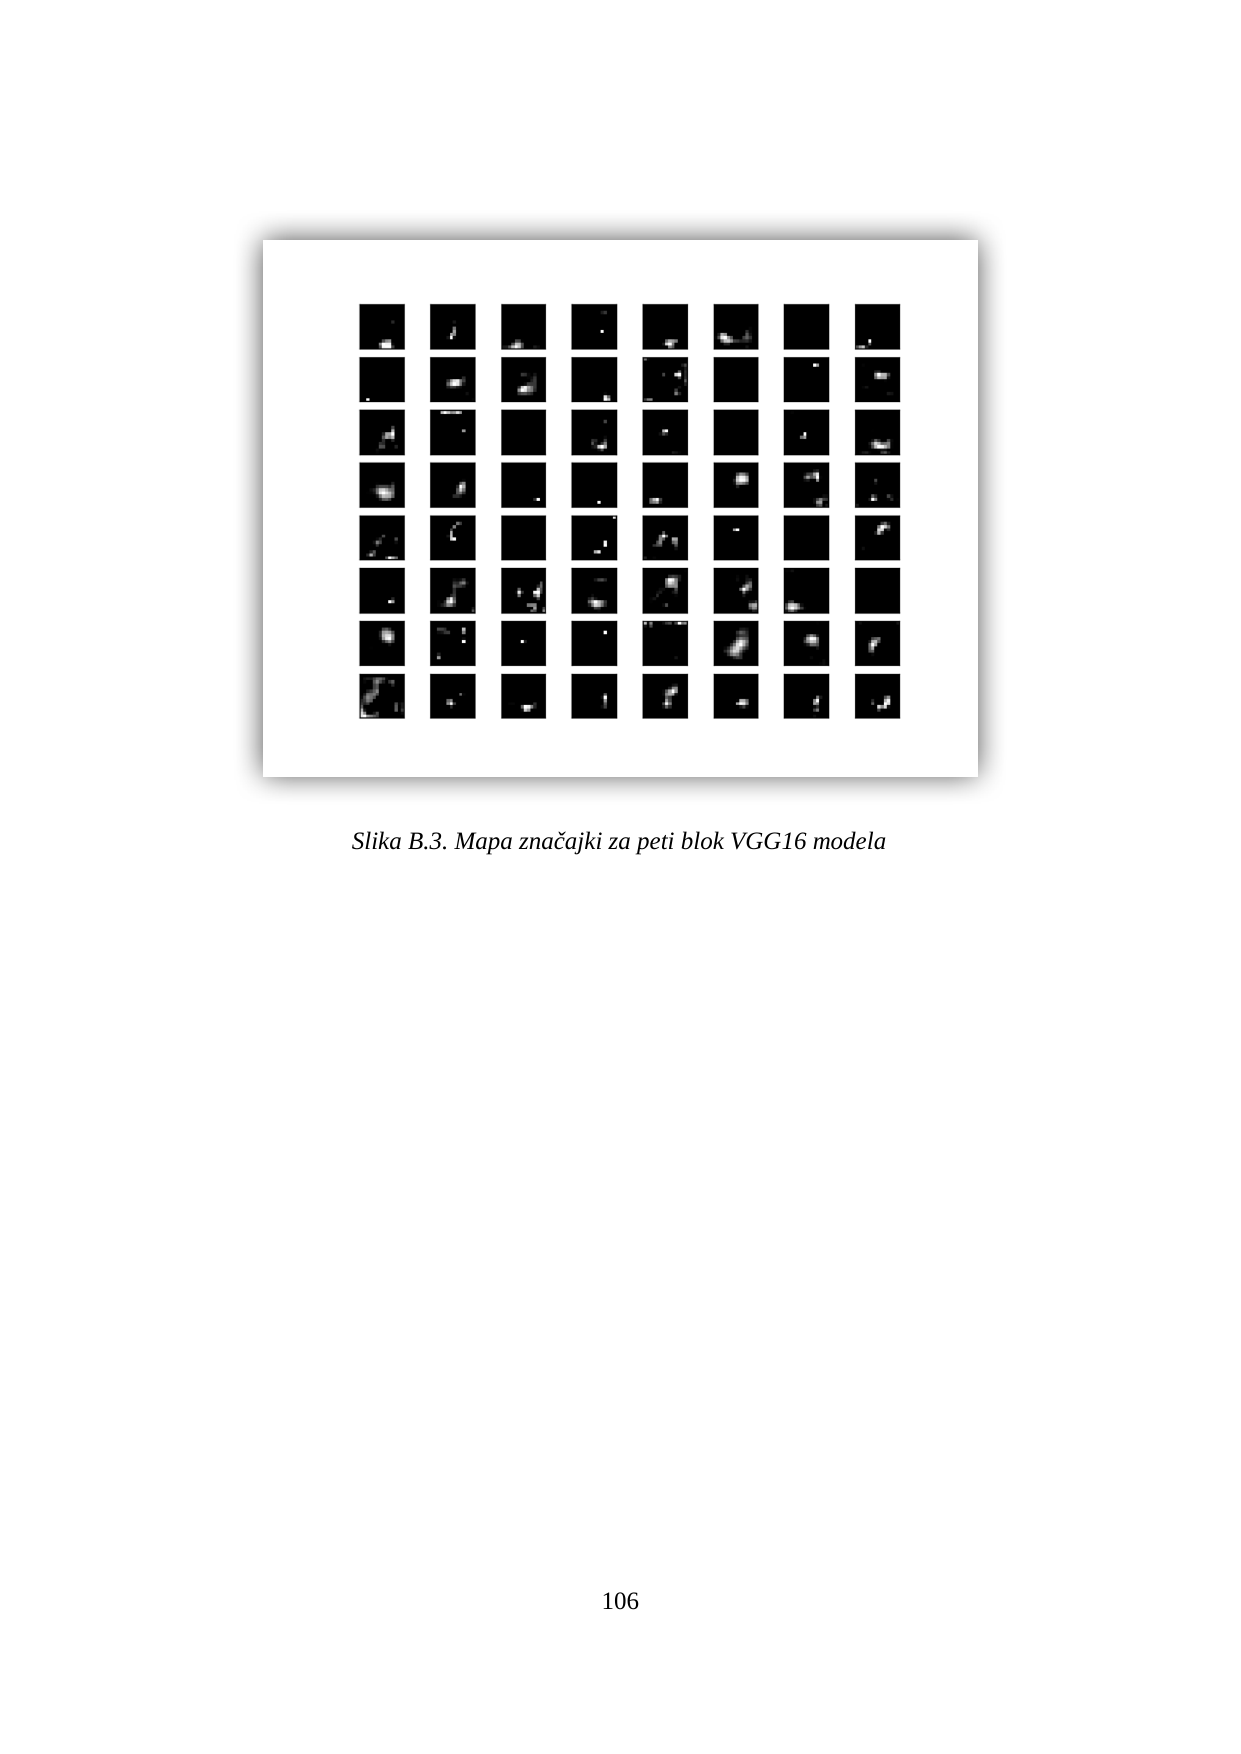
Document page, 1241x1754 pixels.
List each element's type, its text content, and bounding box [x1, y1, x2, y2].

picture [263, 240, 978, 777]
text Slika B.3. Mapa značajki za peti blok VGG16 modela [150, 826, 1090, 854]
